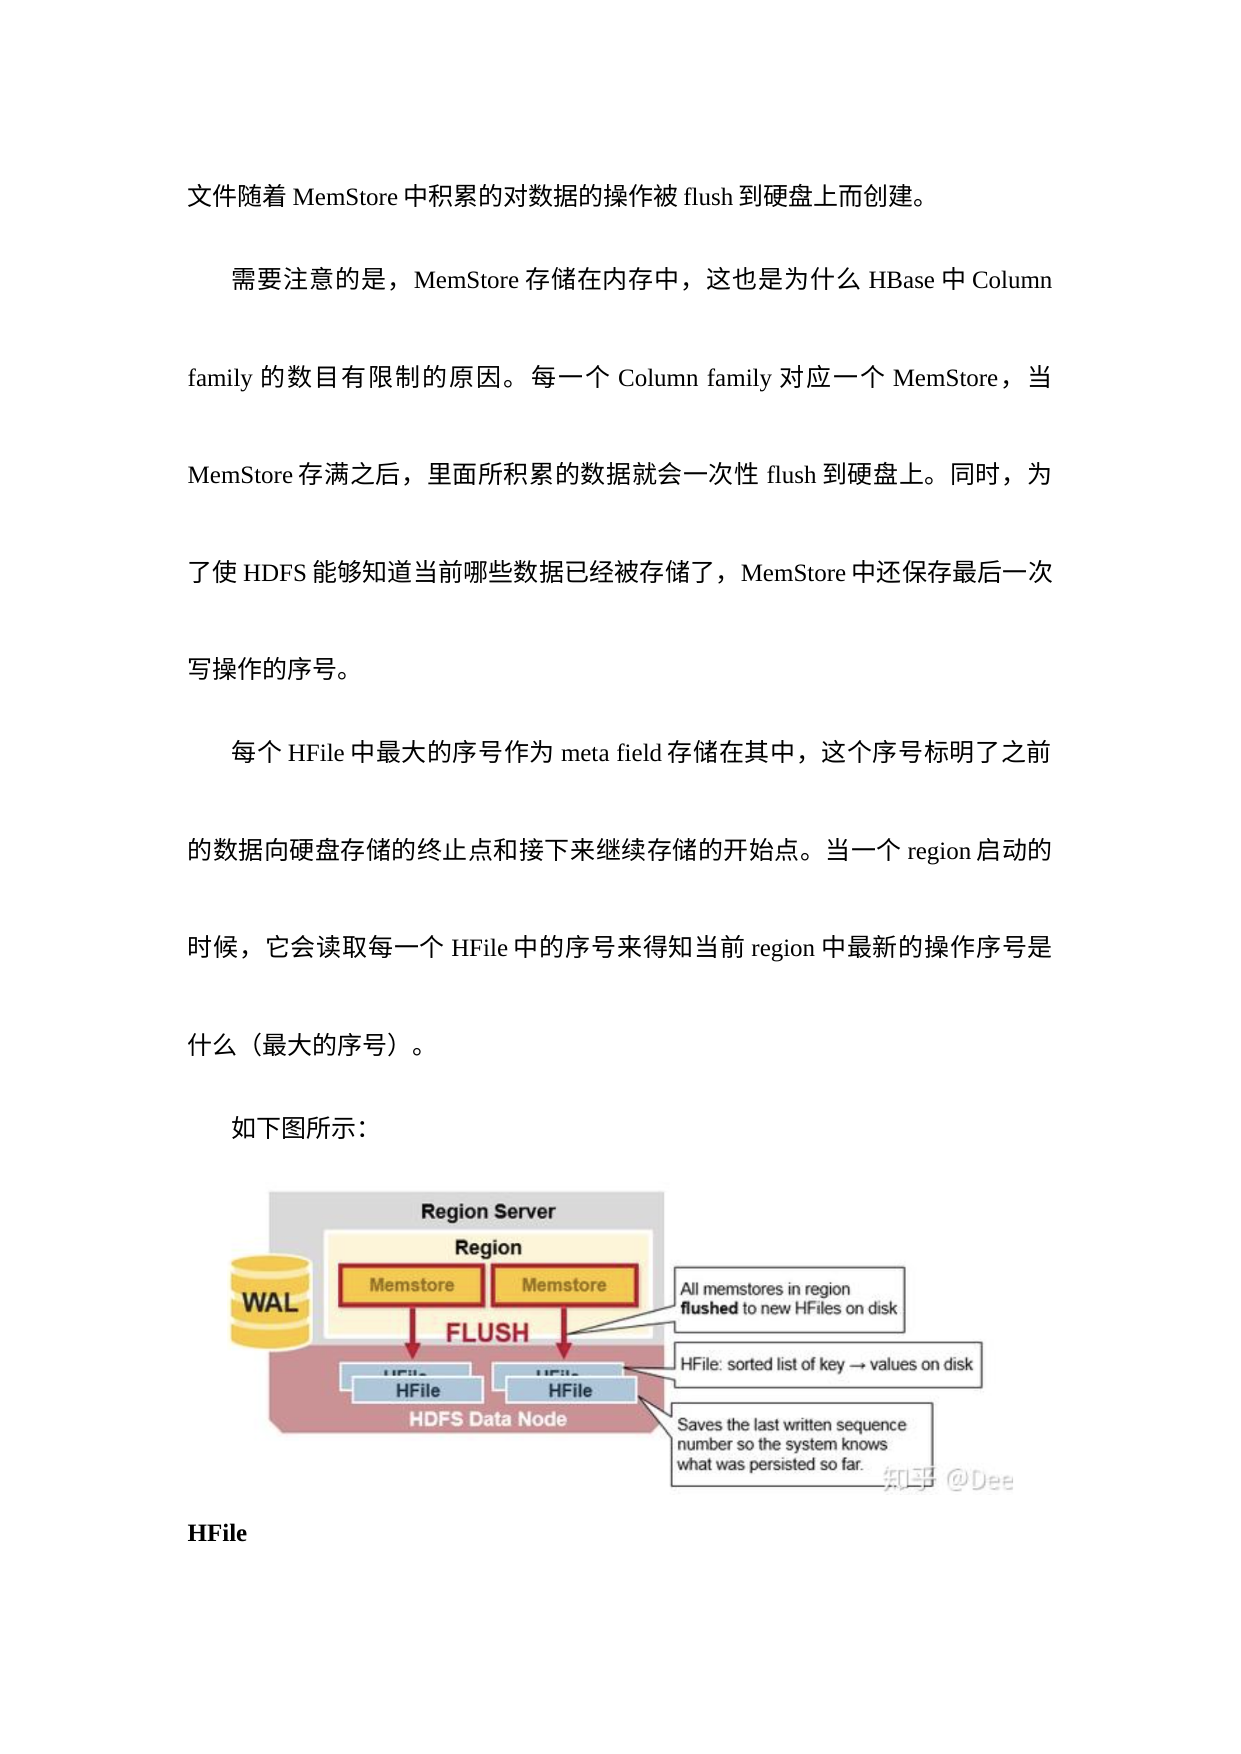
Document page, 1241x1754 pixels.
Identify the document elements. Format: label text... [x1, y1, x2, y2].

text 每个HFile中最大的序号作为meta field存储在其中，这个序号标明了之前的数据向硬盘存储的终止点和接下来继续存储的开始点。当一个region启动的时候，它会读取每一个HFile中的序号来得知当前region中最新的操作序号是什么（最大的序号）。 [187, 718, 1053, 1076]
text 需要注意的是，MemStore存储在内存中，这也是为什么HBase中Column family的数目有限制的原因。每一个Column family对应一个MemStore，当MemStore存满之后，里面所积累的数据就会一次性flush到硬盘上。同时，为了使HDFS能够知道当前哪些数据已经被存储了，MemStore中还保存最后一次写操作的序号。 [187, 245, 1053, 700]
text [187, 162, 1053, 227]
subtitle HFile [187, 1516, 1053, 1549]
picture [227, 1177, 1014, 1495]
text 如下图所示： [187, 1094, 1053, 1159]
